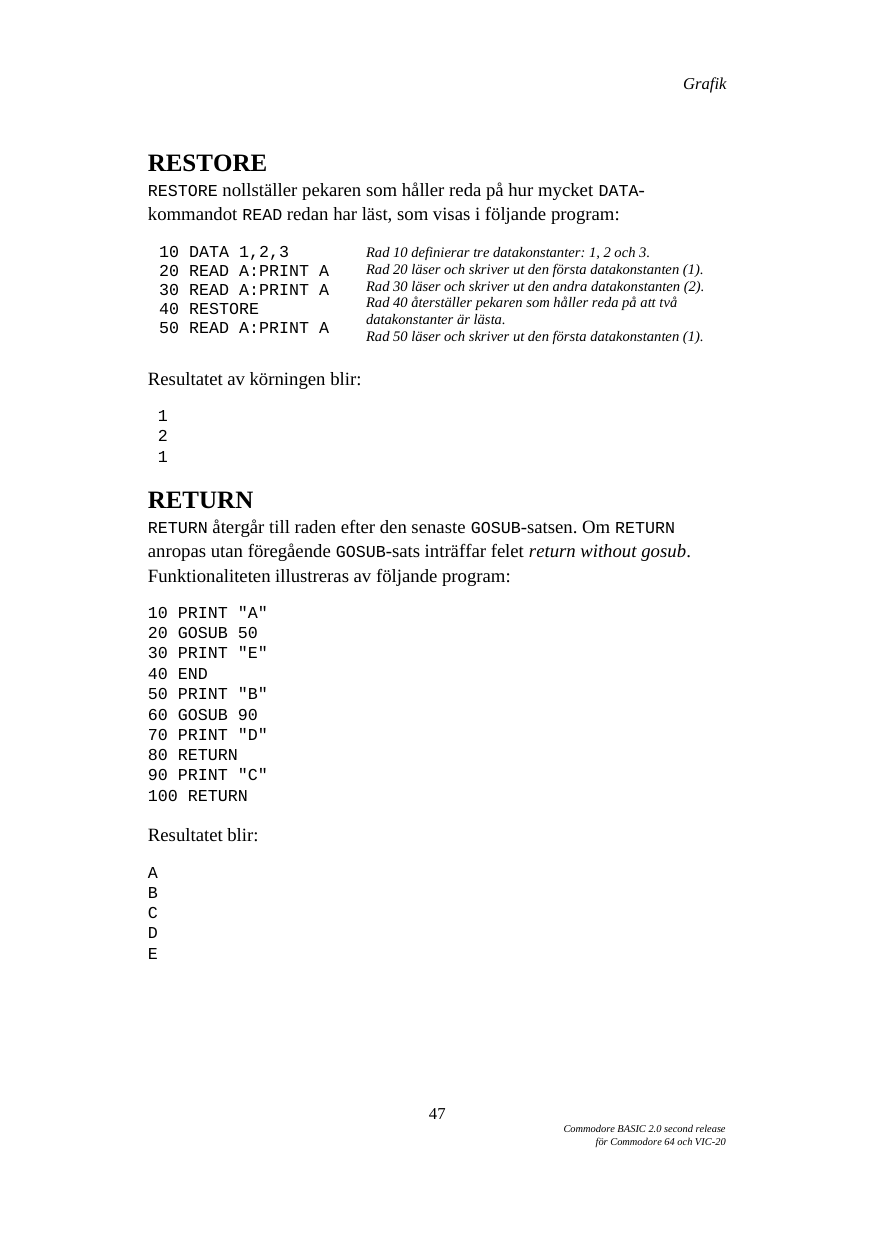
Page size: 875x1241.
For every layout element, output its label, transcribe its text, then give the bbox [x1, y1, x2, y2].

text Resultatet blir: [148, 824, 726, 846]
table_header 10 DATA 1,2,3 20 READ A:PRINT A 30 READ A:PRINT A 40 RESTORE 50 READ A:PRINT A [148, 244, 354, 344]
subtitle RETURN [148, 485, 726, 514]
text RESTORE nollställer pekaren som håller reda på hur mycket DATA-kommandot READ redan har läst, som visas i följande program: [148, 179, 726, 225]
text Resultatet av körningen blir: [148, 344, 726, 389]
table_header Rad 10 definierar tre datakonstanter: 1, 2 och 3. Rad 20 läser och skriver ut den första datakonstanten (1). Rad 30 läser och skriver ut den andra datakonstanten (2). Rad 40 återställer pekaren som håller reda på att två datakonstanter är lästa. Rad 50 läser och skriver ut den första datakonstanten (1). [355, 244, 725, 344]
text 10 PRINT "A" 20 GOSUB 50 30 PRINT "E" 40 END 50 PRINT "B" 60 GOSUB 90 70 PRINT "D" 80 RETURN 90 PRINT "C" 100 RETURN [148, 604, 726, 806]
subtitle RESTORE [148, 148, 726, 176]
text A B C D E [148, 864, 726, 964]
text RETURN återgår till raden efter den senaste GOSUB-satsen. Om RETURN anropas utan föregående GOSUB-sats inträffar felet return without gosub. Funktionaliteten illustreras av följande program: [148, 516, 726, 586]
text 1 2 1 [148, 408, 726, 467]
